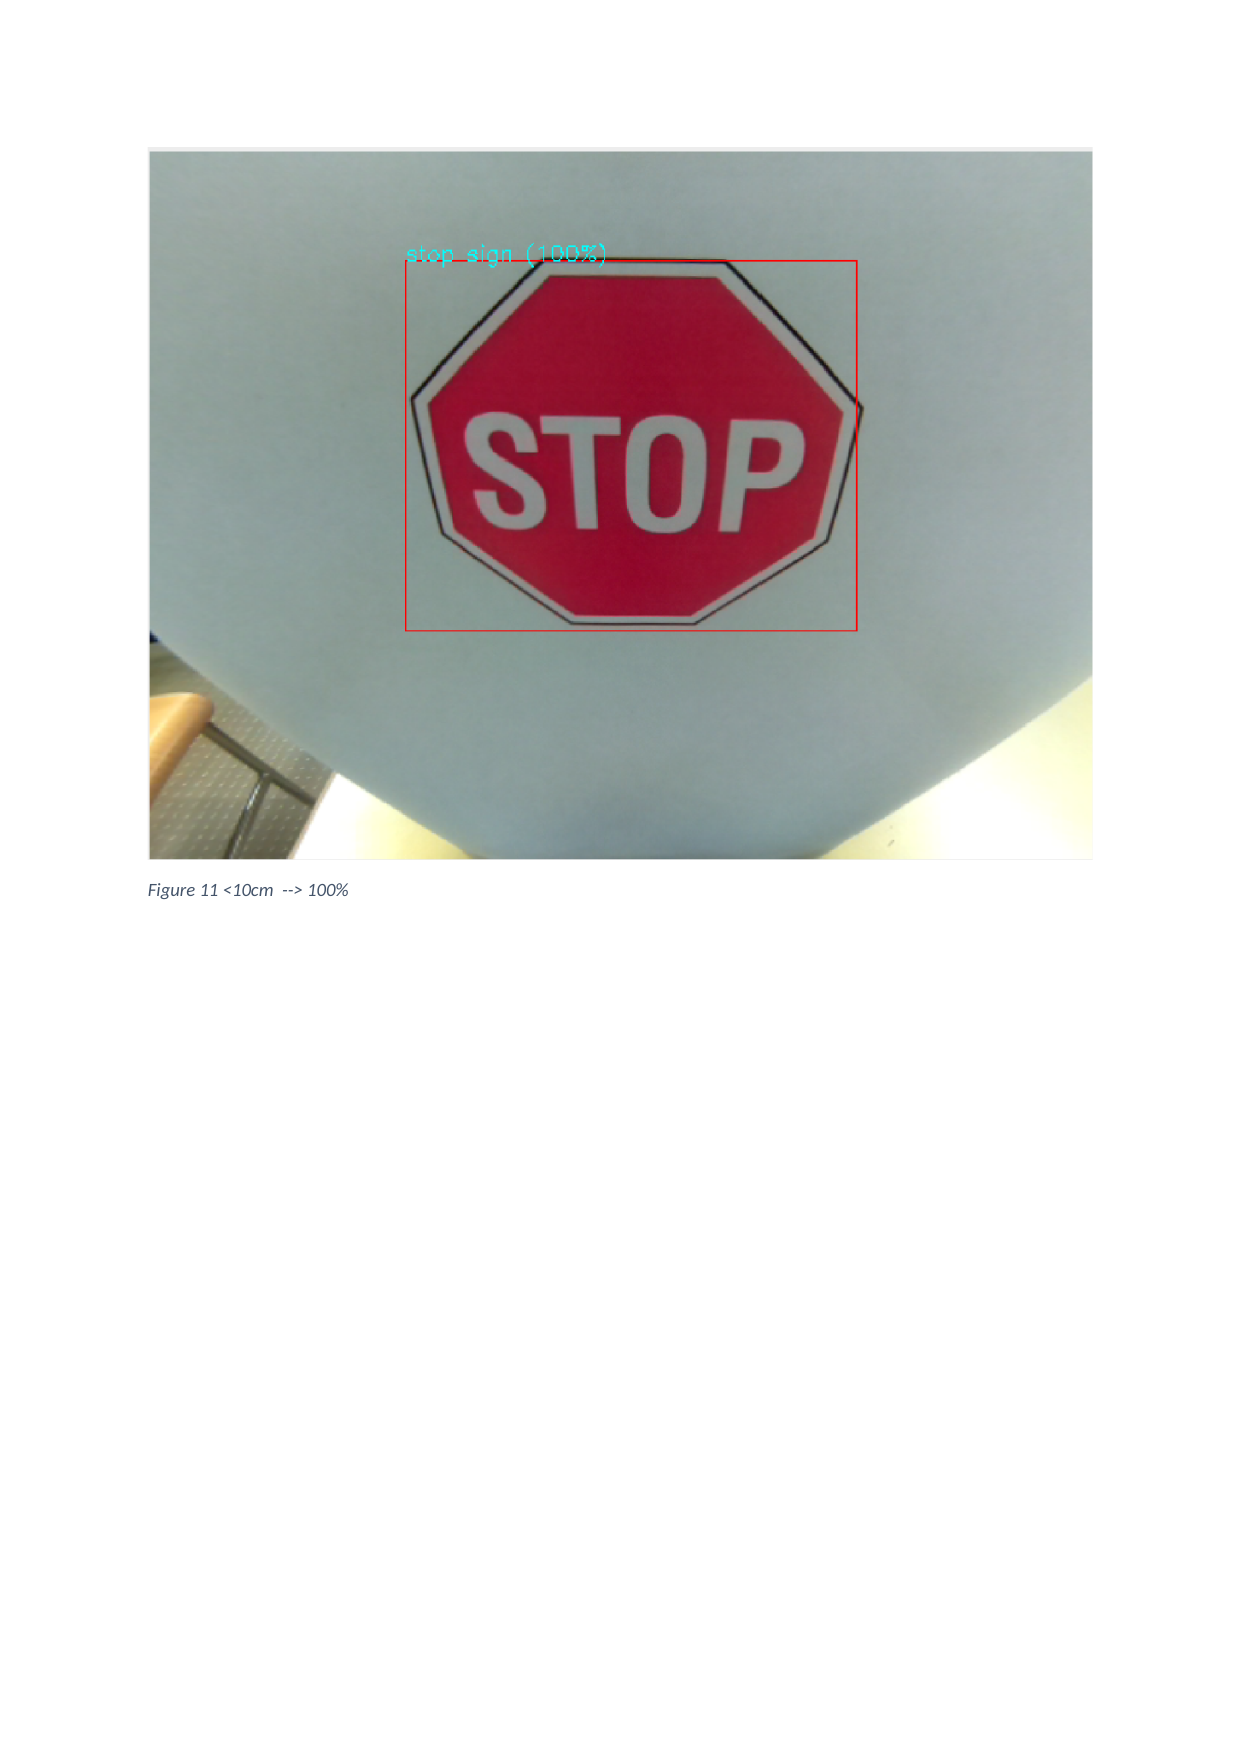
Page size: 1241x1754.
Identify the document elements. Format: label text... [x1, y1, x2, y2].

picture [147, 147, 1093, 860]
